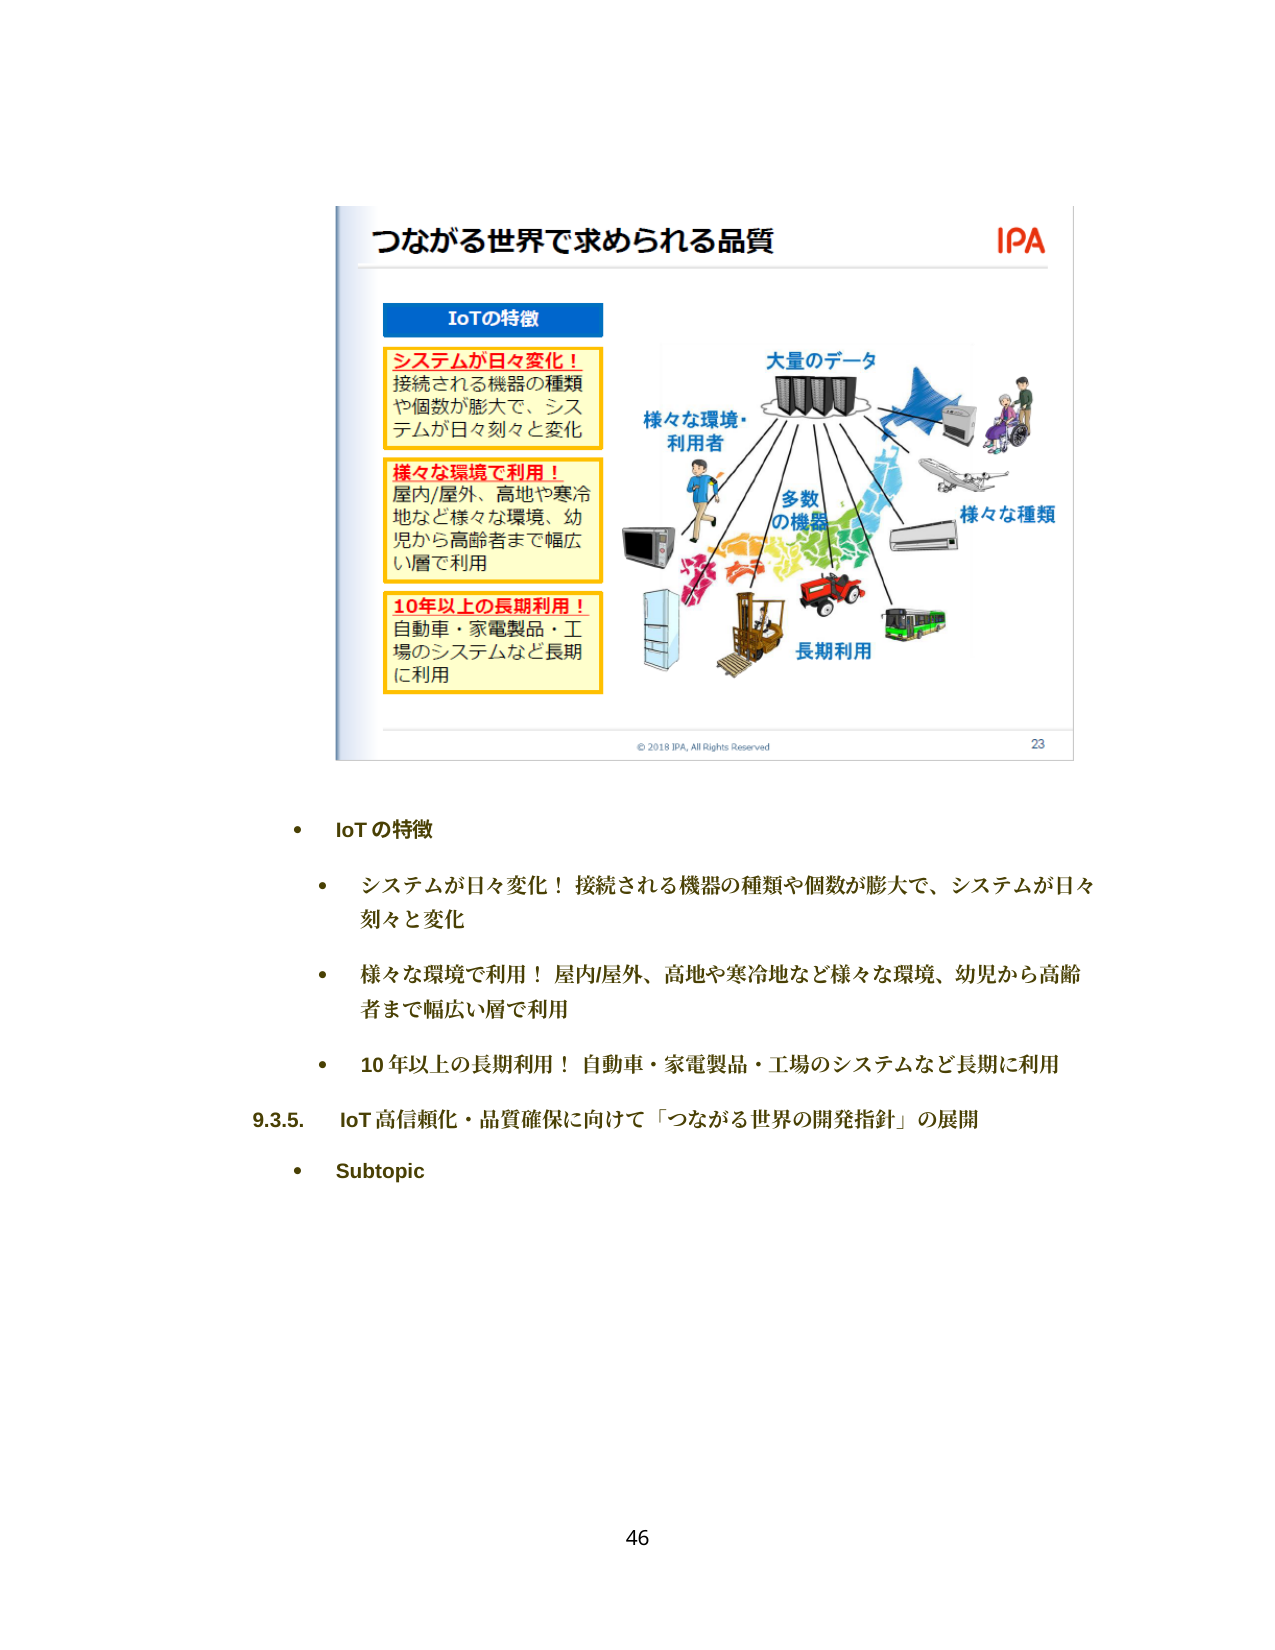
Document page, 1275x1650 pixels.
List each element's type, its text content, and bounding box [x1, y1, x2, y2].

list IoT高信頼化・品質確保に向けて「つながる世界の開発指針」の展開 [252, 1103, 1098, 1133]
list システムが日々変化！ 接続される機器の種類や個数が膨大で、システムが日々刻々と変化 [319, 869, 1098, 933]
list 様々な環境で利用！ 屋内/屋外、高地や寒冷地など様々な環境、幼児から高齢者まで幅広い層で利用 [319, 959, 1098, 1023]
picture [335, 206, 1074, 761]
list IoTの特徴 [294, 816, 1098, 844]
list Subtopic [294, 1159, 1098, 1183]
list 10年以上の長期利用！ 自動車・家電製品・工場のシステムなど長期に利用 [319, 1048, 1098, 1078]
